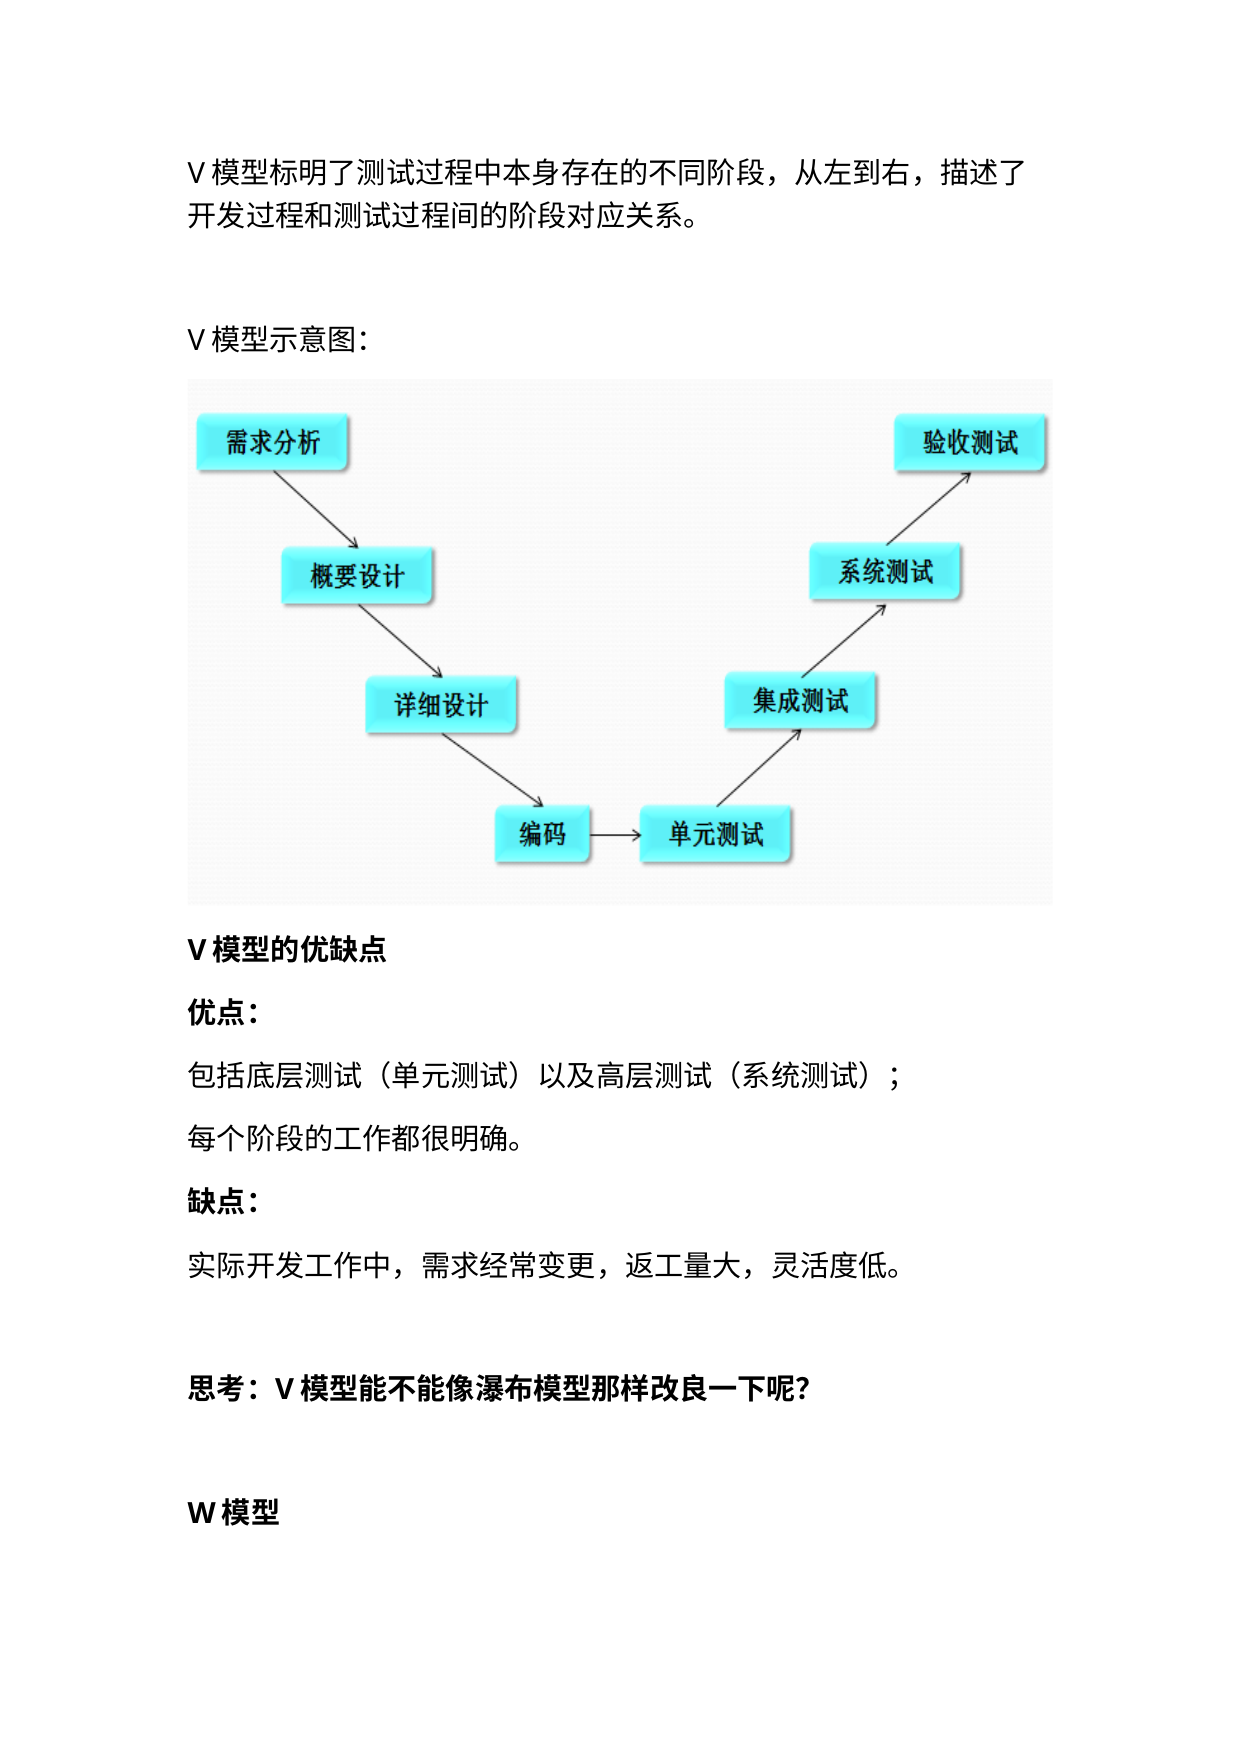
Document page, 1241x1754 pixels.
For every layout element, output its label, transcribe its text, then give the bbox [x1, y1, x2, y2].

text V模型标明了测试过程中本身存在的不同阶段，从左到右，描述了开发过程和测试过程间的阶段对应关系。 [187, 150, 1053, 235]
text 实际开发工作中，需求经常变更，返工量大，灵活度低。 [187, 1242, 1053, 1284]
picture [187, 379, 1053, 906]
text 优点： [187, 990, 1053, 1032]
text 每个阶段的工作都很明确。 [187, 1116, 1053, 1158]
text V模型示意图： [187, 316, 1053, 358]
text 缺点： [187, 1179, 1053, 1221]
text V模型的优缺点 [187, 926, 1053, 969]
text W模型 [187, 1489, 1053, 1532]
text 思考：V模型能不能像瀑布模型那样改良一下呢？ [187, 1366, 1053, 1408]
text 包括底层测试（单元测试）以及高层测试（系统测试）； [187, 1053, 1053, 1095]
